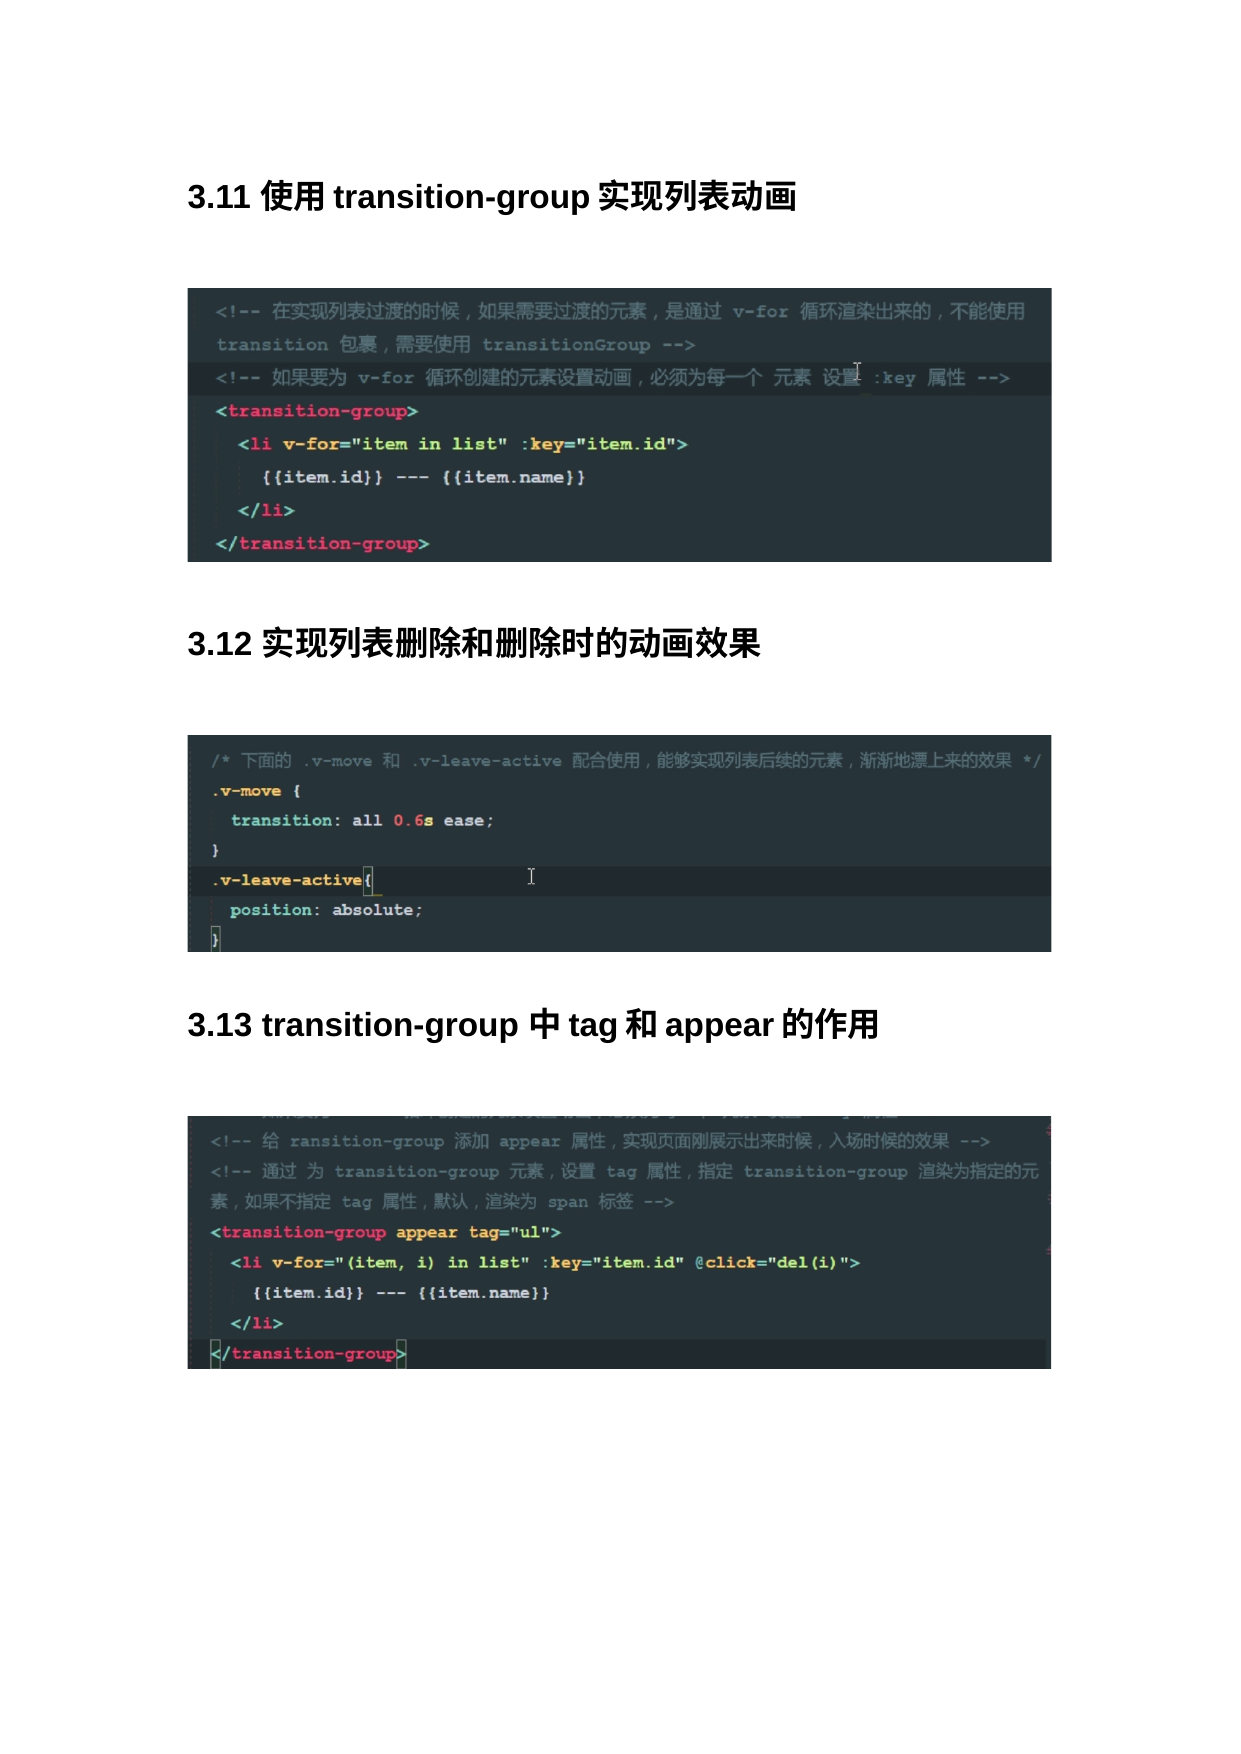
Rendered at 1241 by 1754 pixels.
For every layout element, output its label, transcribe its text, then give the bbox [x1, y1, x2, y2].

subtitle 3.11 使用transition-group实现列表动画 [187, 162, 1053, 227]
picture [187, 288, 1052, 562]
picture [187, 735, 1052, 952]
subtitle 3.13 transition-group 中tag和appear的作用 [187, 990, 1053, 1055]
subtitle 3.12 实现列表删除和删除时的动画效果 [187, 608, 1053, 673]
picture [187, 1116, 1052, 1369]
